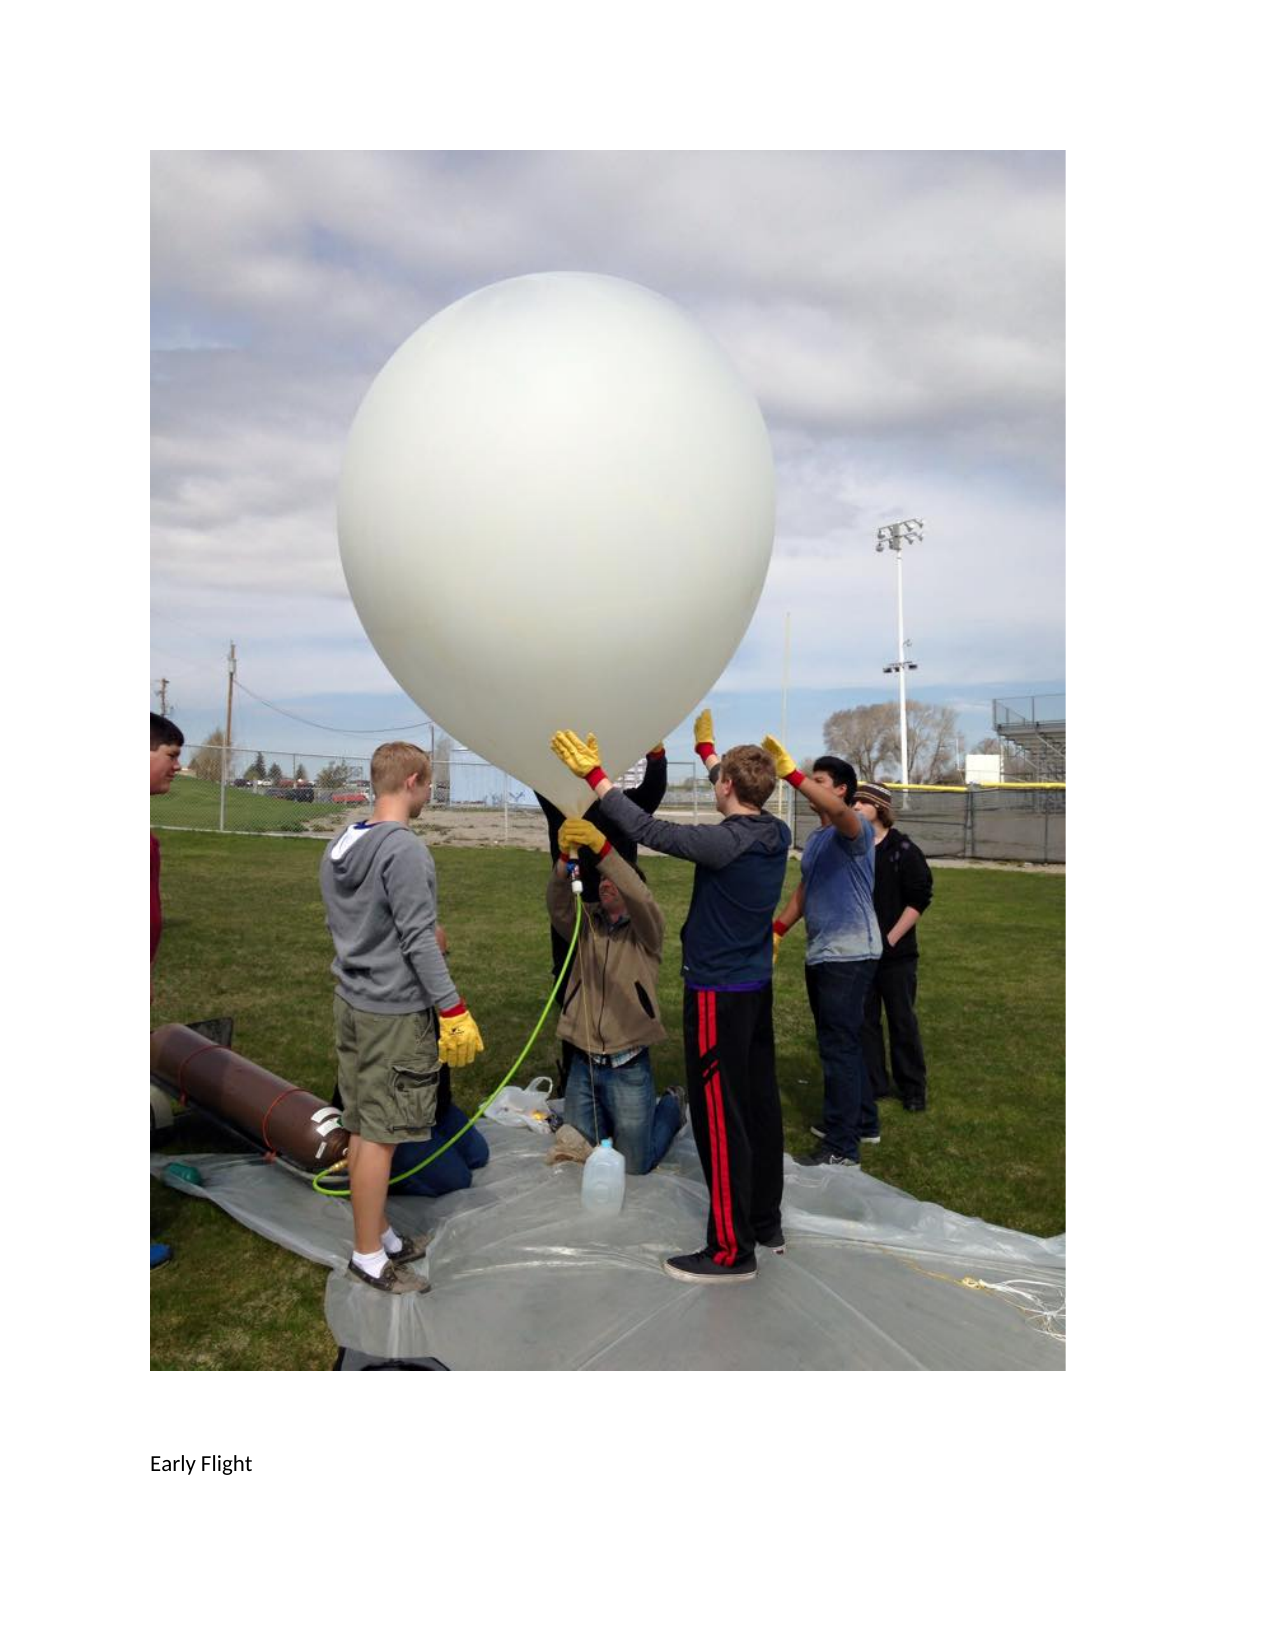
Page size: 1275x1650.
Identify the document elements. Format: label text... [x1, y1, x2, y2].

picture [150, 150, 1066, 1371]
text Early Flight [150, 1449, 1125, 1477]
